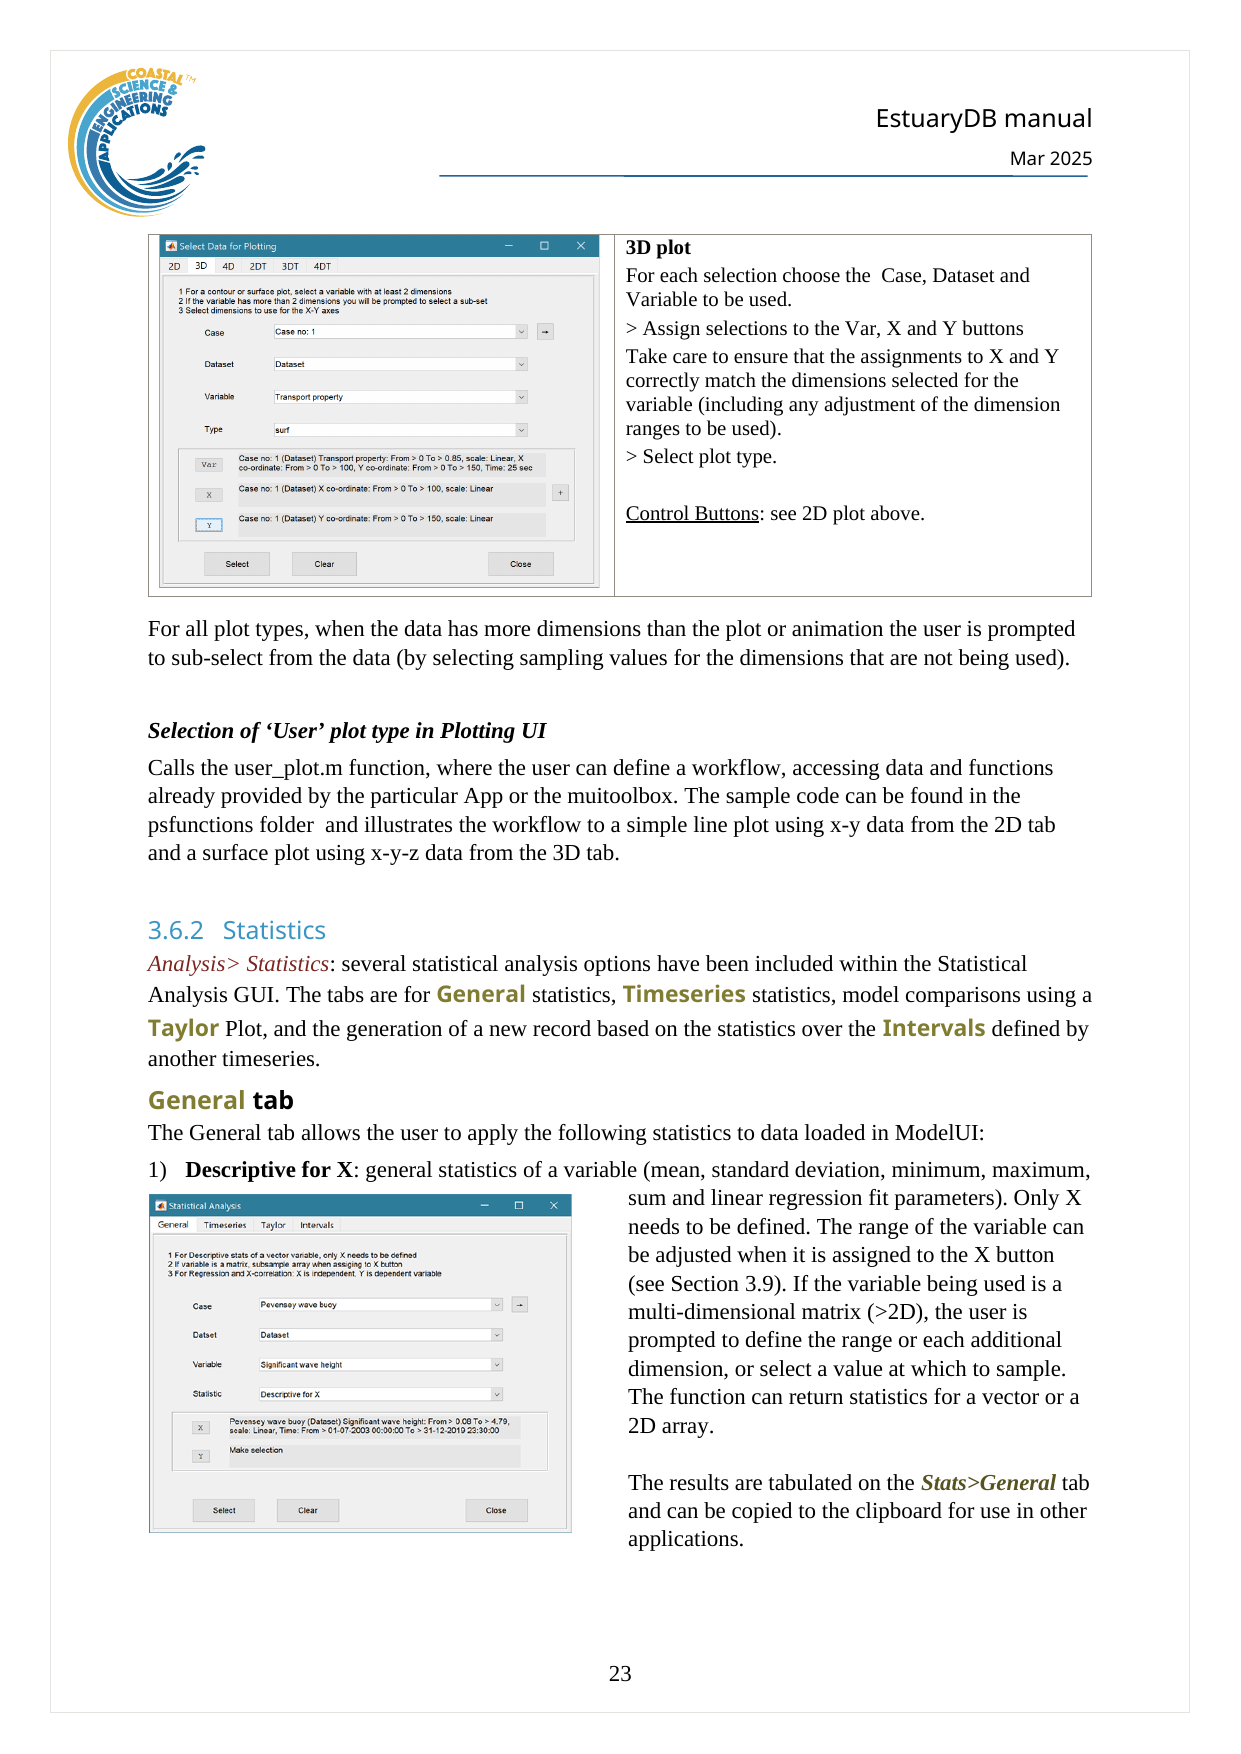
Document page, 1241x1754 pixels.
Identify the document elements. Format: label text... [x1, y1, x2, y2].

text The General tab allows the user to apply the following statistics to data loaded in ModelUI: [148, 1119, 1093, 1145]
text Selection of ‘User’ plot type in Plotting UI [148, 717, 1093, 743]
text The results are tabulated on the Stats>General tab and can be copied to the clipboard for use in other applications. [185, 1469, 1093, 1552]
table_cell [149, 235, 614, 596]
list Descriptive for X: general statistics of a variable (mean, standard deviation, minimum, maximum, sum and linear regression fit parameters). Only X needs to be defined. The range of the variable can be adjusted when it is assigned to the X button (see Section 3.9). If the variable being used is a multi-dimensional matrix (>2D), the user is prompted to define the range or each additional dimension, or select a value at which to sample. The function can return statistics for a vector or a 2D array. [148, 1156, 1093, 1438]
picture [149, 1194, 572, 1533]
table_cell 3D plot For each selection choose the Case, Dataset and Variable to be used. > Assign selections to the Var, X and Y buttons Take care to ensure that the assignments to X and Y correctly match the dimensions selected for the variable (including any adjustment of the dimension ranges to be used). > Select plot type. Control Buttons: see 2D plot above. [615, 235, 1091, 596]
text For all plot types, when the data has more dimensions than the plot or animation the user is prompted to sub-select from the data (by selecting sampling values for the dimensions that are not being used). [148, 615, 1093, 670]
subtitle Statistics [148, 913, 1093, 947]
text General tab [148, 1082, 1093, 1116]
picture [159, 235, 600, 588]
text Analysis> Statistics: several statistical analysis options have been included within the Statistical Analysis GUI. The tabs are for General statistics, Timeseries statistics, model comparisons using a Taylor Plot, and the generation of a new record based on the statistics over the Intervals defined by another timeseries. [148, 949, 1093, 1072]
text Calls the user_plot.m function, where the user can define a workflow, accessing data and functions already provided by the particular App or the muitoolbox. The sample code can be found in the psfunctions folder and illustrates the workflow to a simple line plot using x-y data from the 2D tab and a surface plot using x-y-z data from the 3D tab. [148, 754, 1093, 866]
